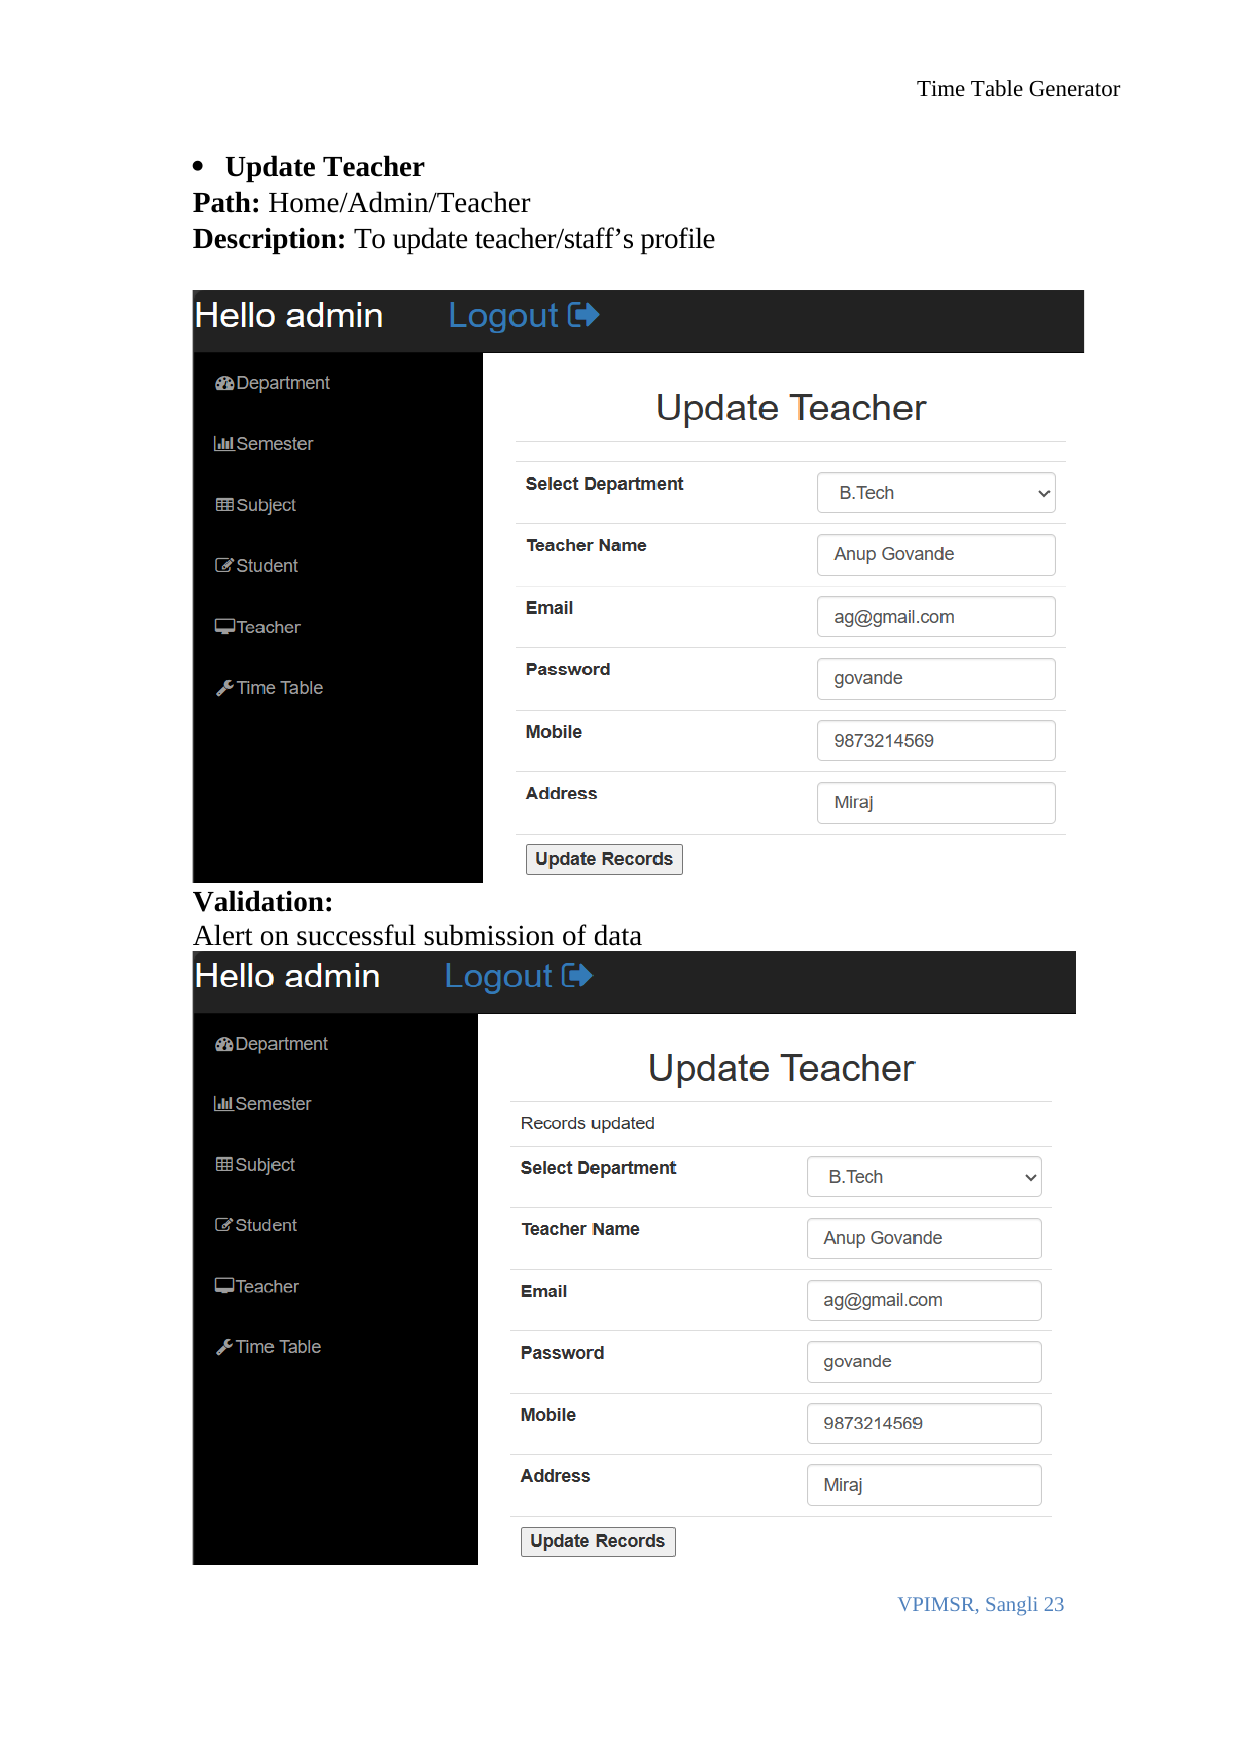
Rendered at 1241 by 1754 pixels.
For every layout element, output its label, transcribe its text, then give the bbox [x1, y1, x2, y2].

text Description: To update teacher/staff’s profile [136, 221, 1102, 254]
subtitle Update Teacher [136, 149, 1102, 183]
subtitle Validation: [136, 884, 1102, 918]
subtitle Alert on successful submission of data [136, 918, 1102, 952]
text Path: Home/Admin/Teacher [136, 185, 1102, 218]
